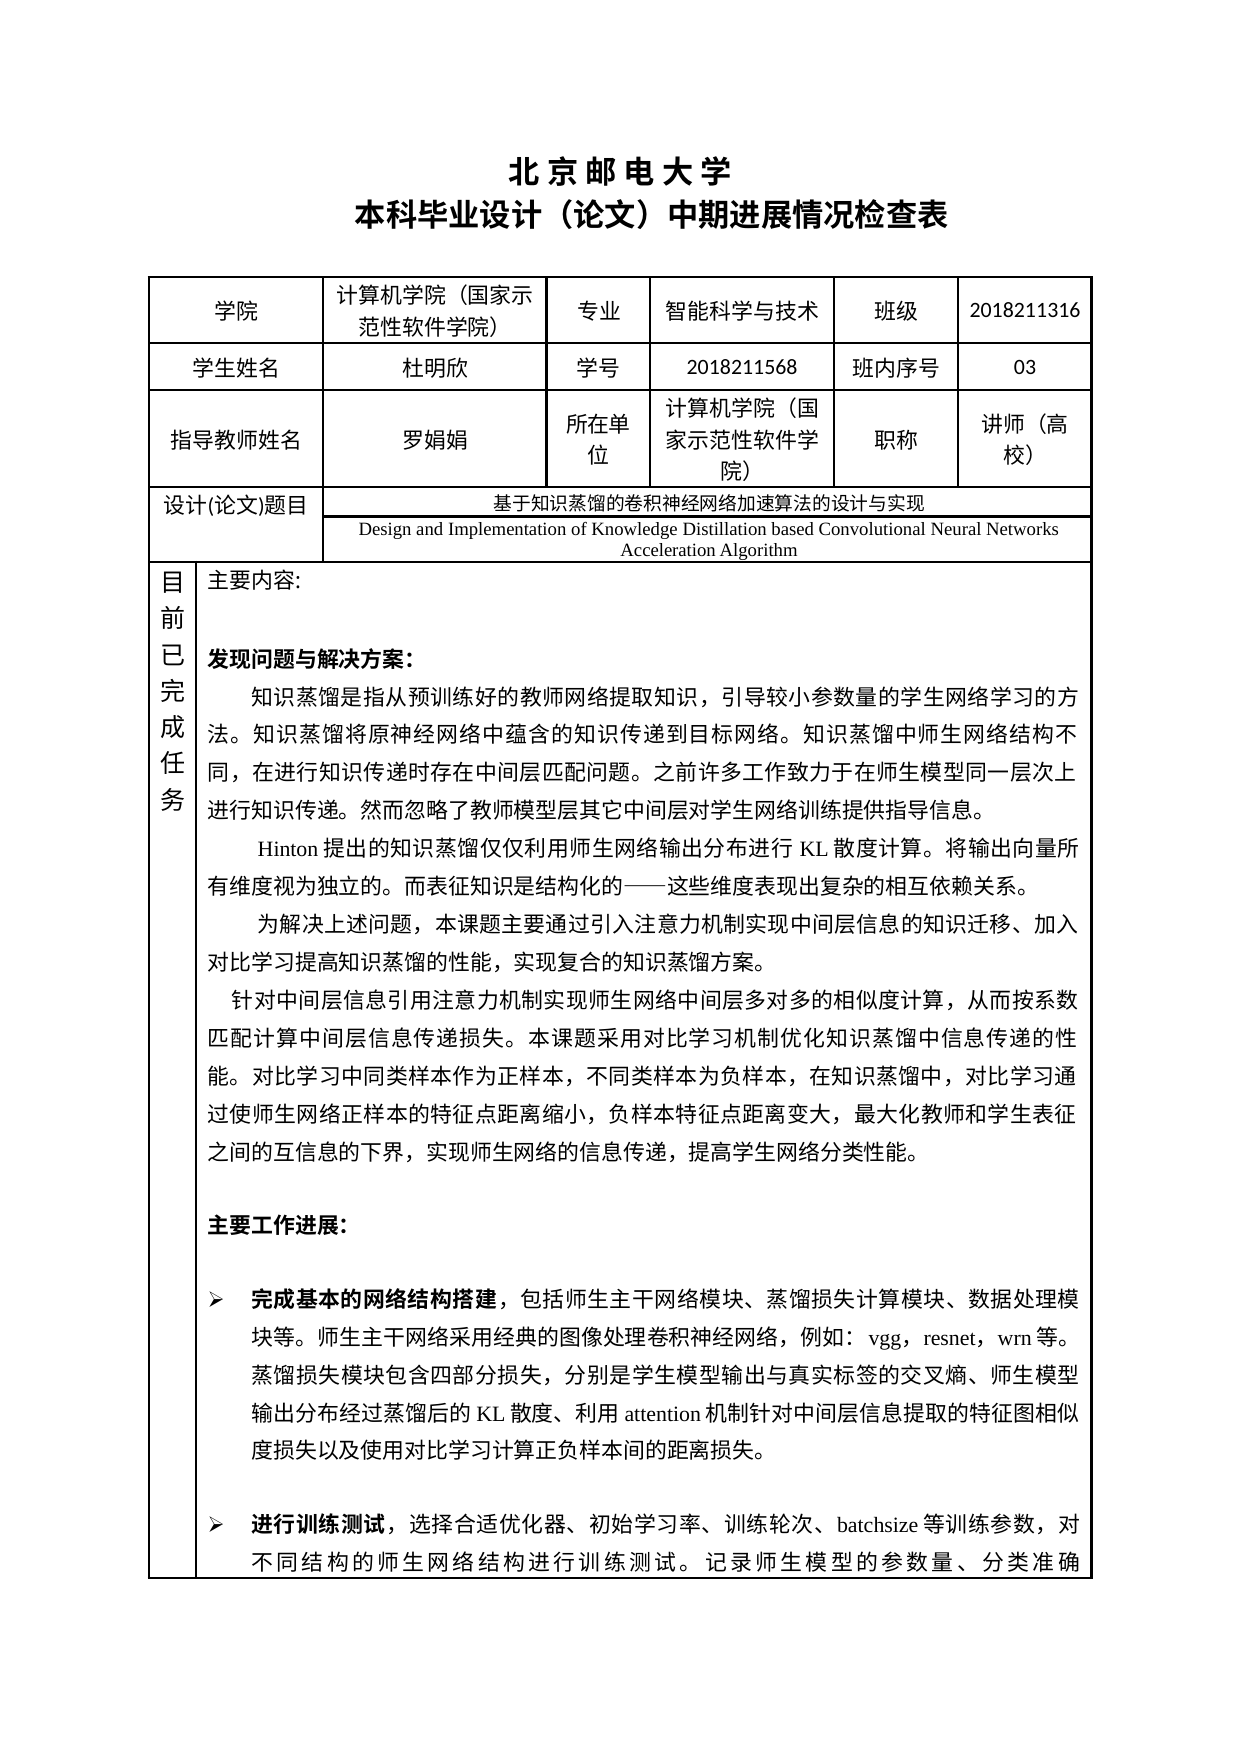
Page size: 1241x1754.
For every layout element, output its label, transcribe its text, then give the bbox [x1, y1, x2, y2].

table_cell 设计(论文)题目 [150, 488, 322, 561]
table_header 2018211316 [959, 278, 1090, 342]
table_cell 讲师（高校） [959, 391, 1090, 486]
table_header 智能科学与技术 [651, 278, 833, 342]
table_cell 目前已完成任务 [150, 563, 195, 1577]
table_cell 03 [959, 344, 1090, 389]
table_header 计算机学院（国家示范性软件学院） [324, 278, 545, 342]
text 北 京 邮 电 大 学 [148, 148, 1092, 193]
table_cell 班内序号 [835, 344, 957, 389]
table_header 班级 [835, 278, 957, 342]
table_cell 所在单位 [548, 391, 649, 486]
table_cell 2018211568 [651, 344, 833, 389]
table_header 学院 [150, 278, 322, 342]
table_header 专业 [548, 278, 649, 342]
table_cell 学号 [548, 344, 649, 389]
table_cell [197, 563, 1090, 1577]
table_cell 计算机学院（国家示范性软件学院） [651, 391, 833, 486]
table_cell 杜明欣 [324, 344, 545, 389]
table_cell 基于知识蒸馏的卷积神经网络加速算法的设计与实现 [324, 488, 1090, 515]
table_cell 罗娟娟 [324, 391, 545, 486]
table_cell 指导教师姓名 [150, 391, 322, 486]
table_cell 学生姓名 [150, 344, 322, 389]
table_cell 职称 [835, 391, 957, 486]
table_cell Design and Implementation of Knowledge Distillation based Convolutional Neural Networks Acceleration Algorithm [324, 518, 1090, 561]
text 本科毕业设计（论文）中期进展情况检查表 [148, 193, 1092, 234]
